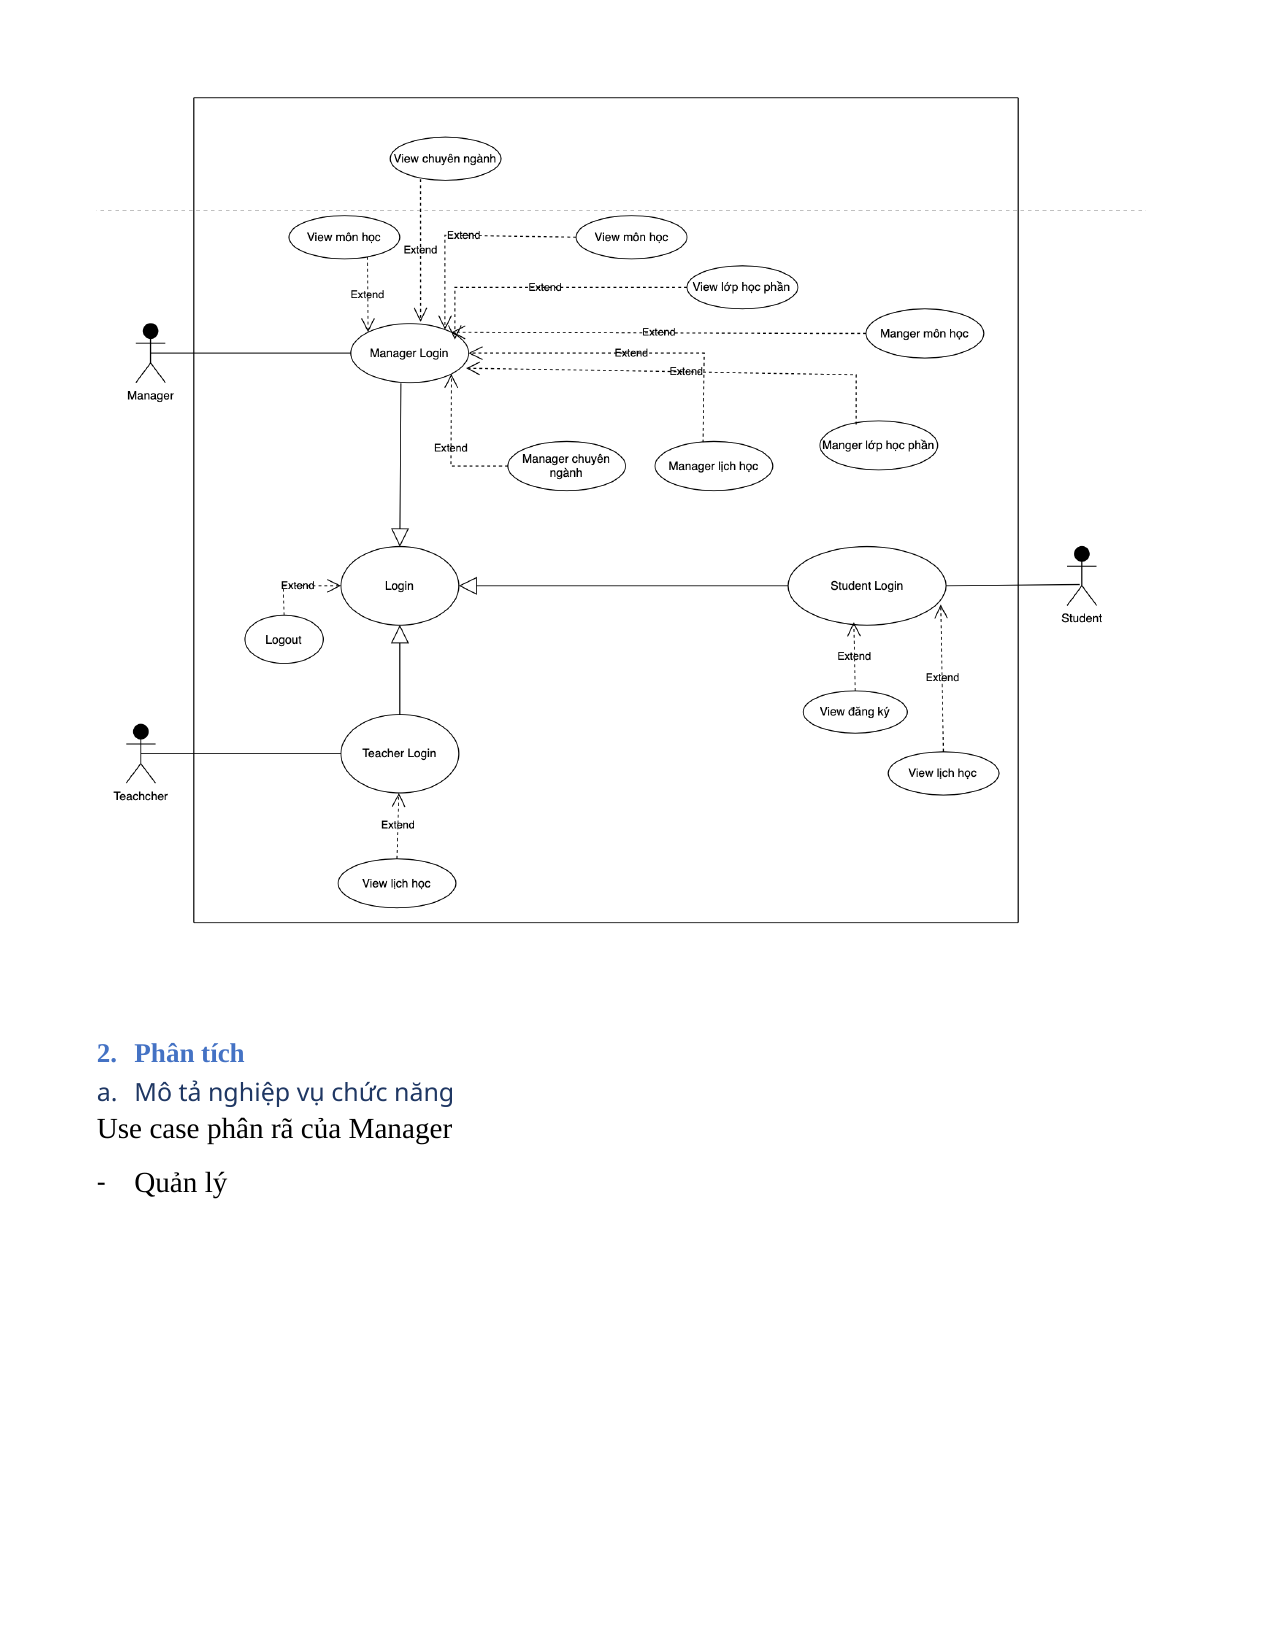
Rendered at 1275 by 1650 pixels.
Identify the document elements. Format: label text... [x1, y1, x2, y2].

picture [96, 59, 1146, 965]
subtitle Mô tả nghiệp vụ chức năng [97, 1074, 1245, 1108]
list Quản lý [97, 1164, 1245, 1200]
text Use case phân rã của Manager [97, 1111, 1245, 1145]
subtitle Phân tích [97, 1037, 1245, 1068]
